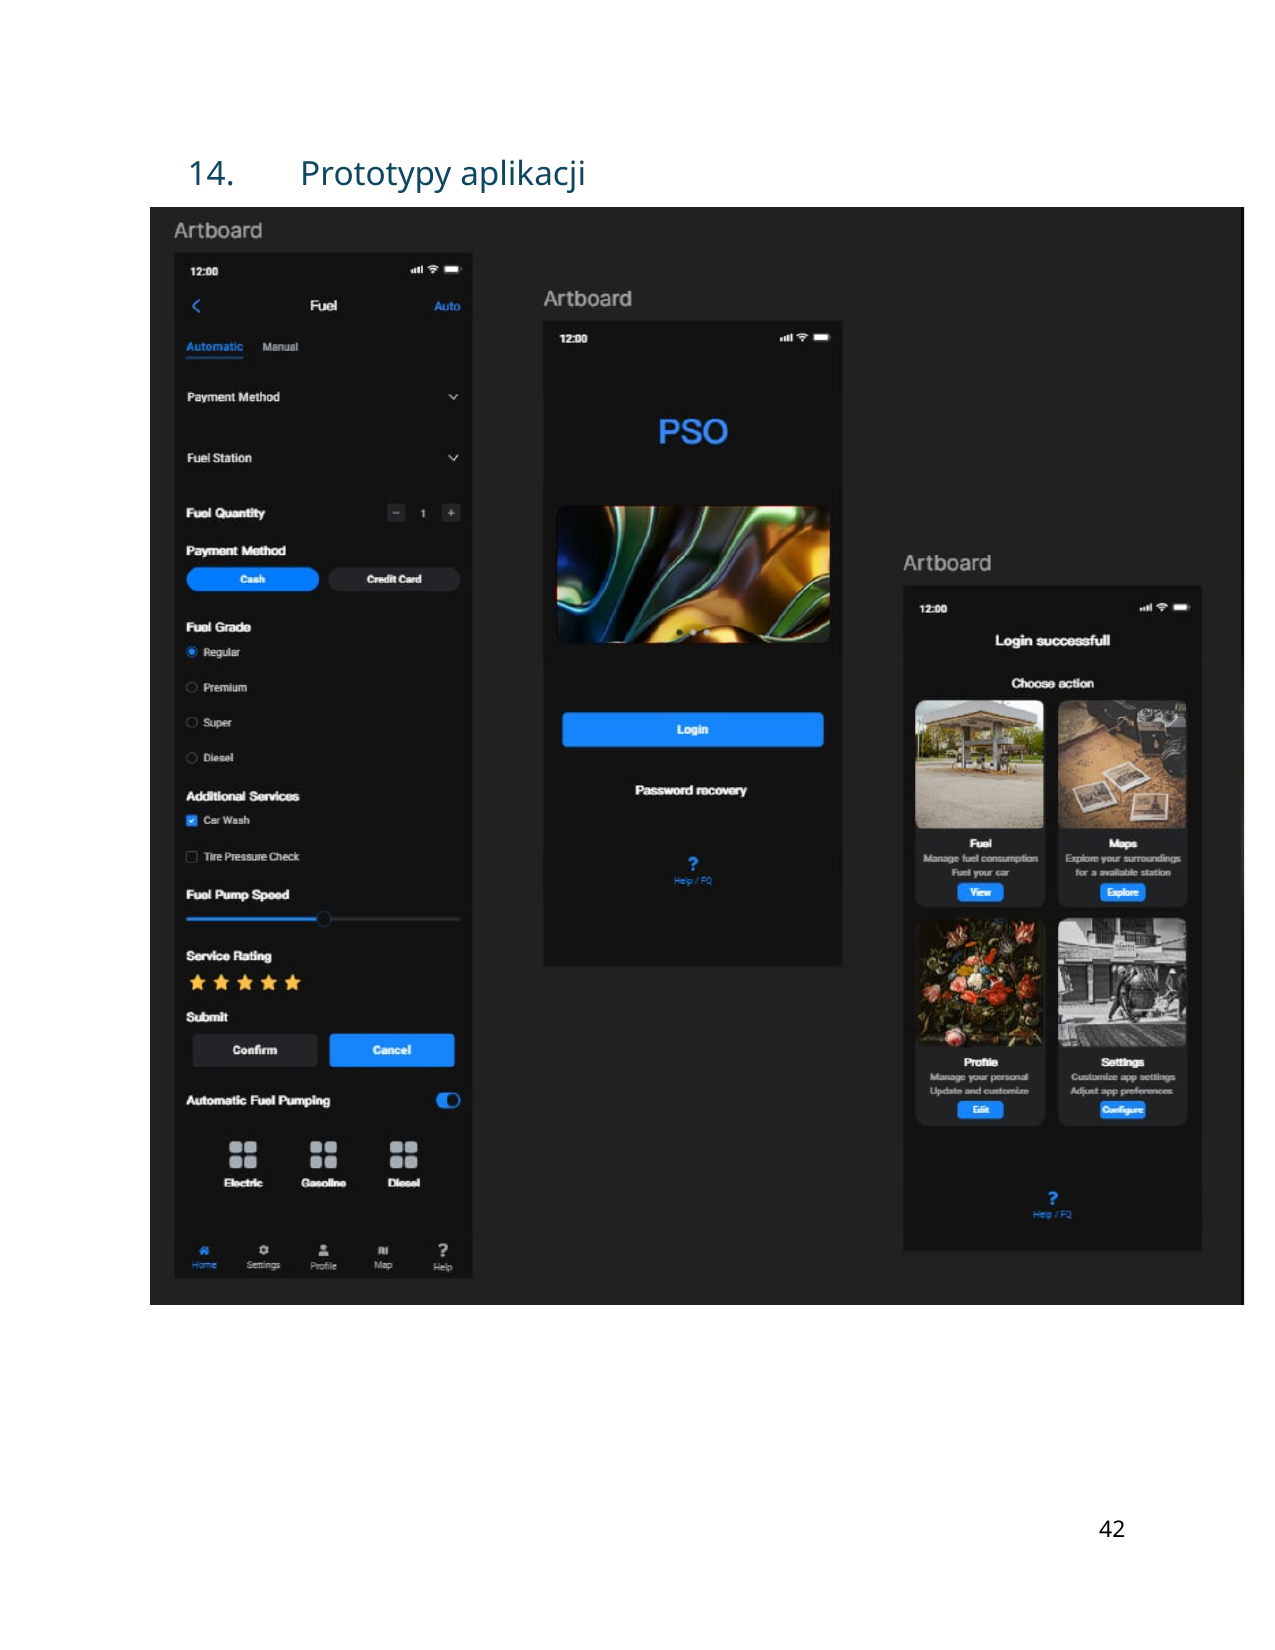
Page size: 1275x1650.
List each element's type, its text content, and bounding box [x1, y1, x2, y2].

picture [150, 207, 1245, 1305]
subtitle Prototypy aplikacji [187, 150, 1125, 195]
